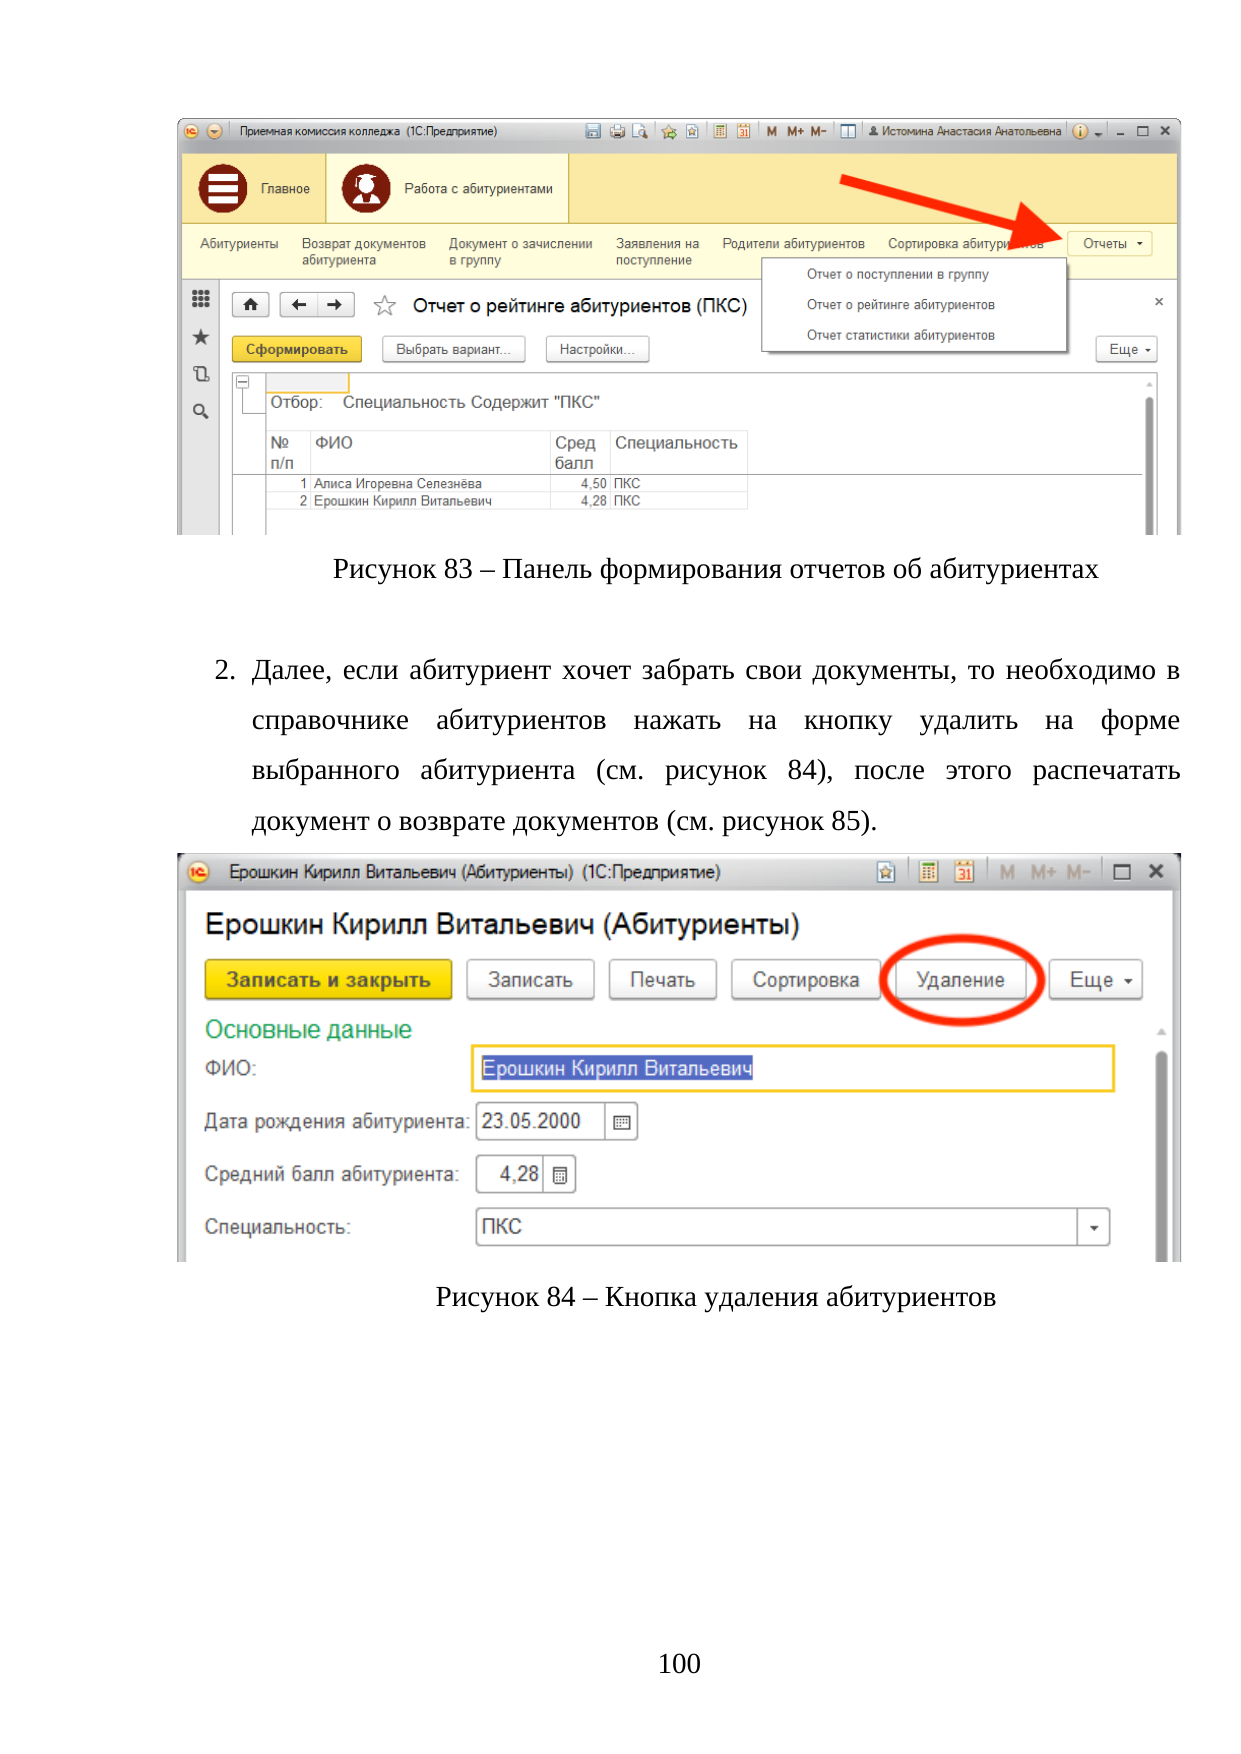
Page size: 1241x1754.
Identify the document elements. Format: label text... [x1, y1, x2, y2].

picture [177, 118, 1182, 535]
list Далее, если абитуриент хочет забрать свои документы, то необходимо в справочнике абитуриентов нажать на кнопку удалить на форме выбранного абитуриента (см. рисунок 84), после этого распечатать документ о возврате документов (см. рисунок 85). [214, 652, 1181, 836]
text Рисунок 83 – Панель формирования отчетов об абитуриентах [177, 551, 1181, 585]
text Рисунок 84 – Кнопка удаления абитуриентов [177, 1279, 1181, 1312]
picture [177, 853, 1182, 1262]
